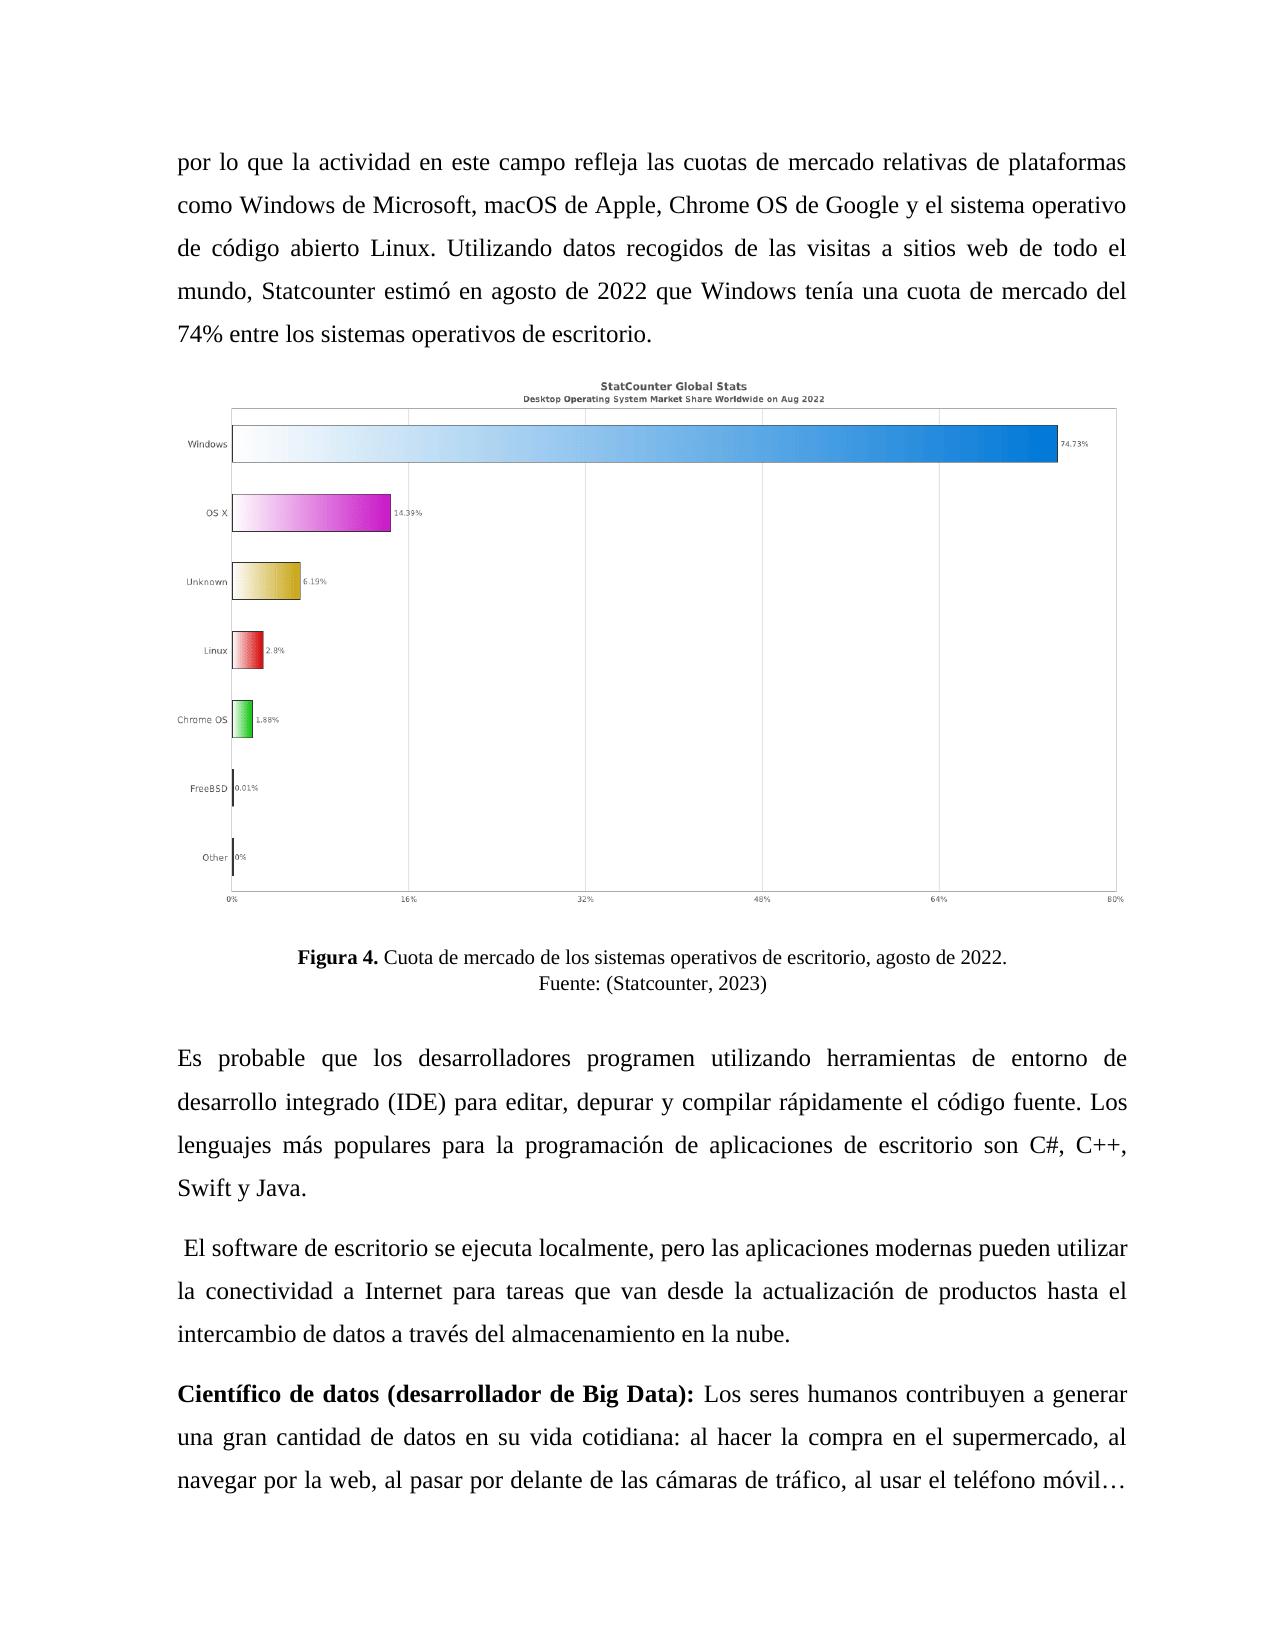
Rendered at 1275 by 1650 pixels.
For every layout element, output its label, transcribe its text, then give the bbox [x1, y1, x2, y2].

text El software de escritorio se ejecuta localmente, pero las aplicaciones modernas pueden utilizar la conectividad a Internet para tareas que van desde la actualización de productos hasta el intercambio de datos a través del almacenamiento en la nube. [177, 1233, 1128, 1348]
picture [177, 379, 1128, 914]
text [177, 147, 1128, 348]
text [177, 1379, 1128, 1494]
text Figura 4. Cuota de mercado de los sistemas operativos de escritorio, agosto de 2022. [177, 945, 1128, 969]
text Fuente: [177, 971, 1128, 995]
text Es probable que los desarrolladores programen utilizando herramientas de entorno de desarrollo integrado (IDE) para editar, depurar y compilar rápidamente el código fuente. Los lenguajes más populares para la programación de aplicaciones de escritorio son C#, C++, Swift y Java. [177, 1043, 1128, 1202]
